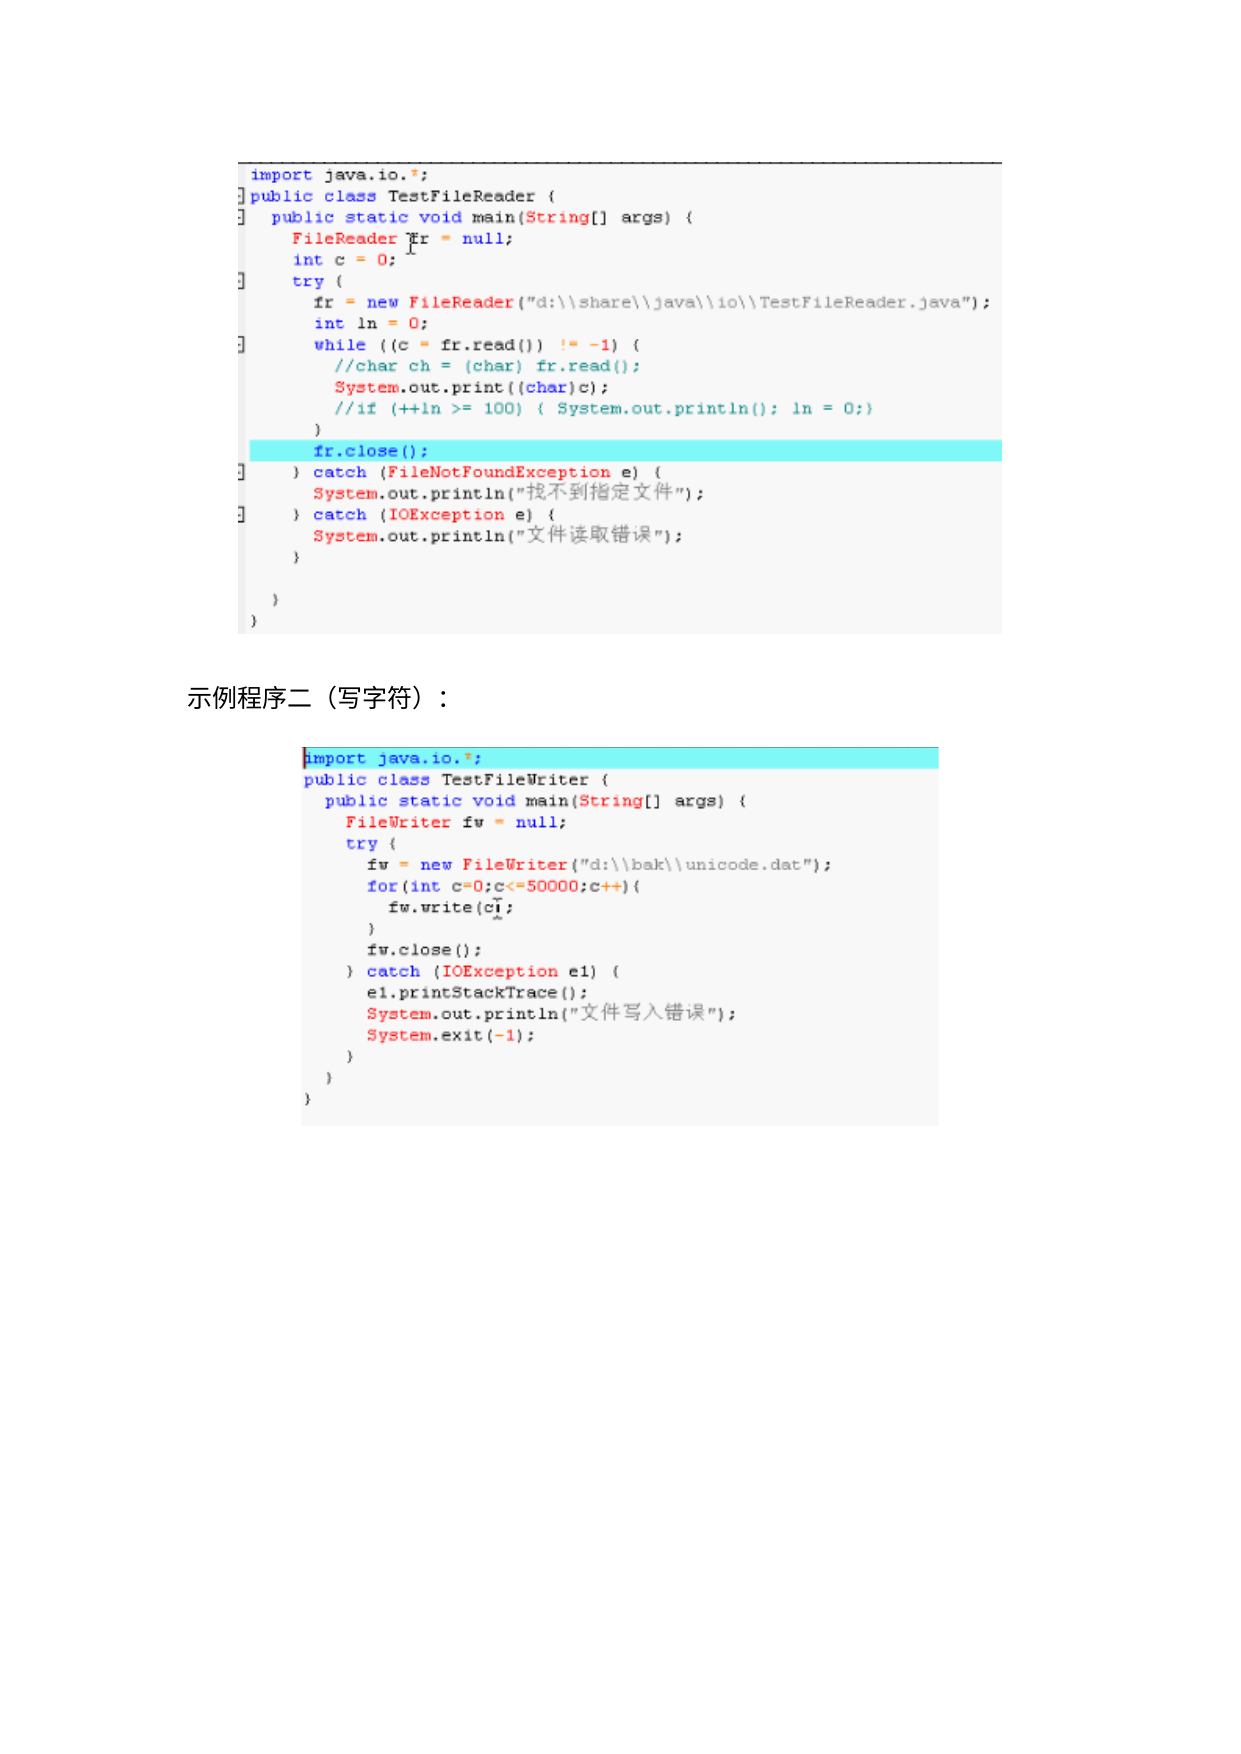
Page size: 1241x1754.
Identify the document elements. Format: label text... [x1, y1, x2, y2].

picture [301, 747, 939, 1126]
text 示例程序二（写字符）： [187, 664, 1053, 729]
picture [238, 162, 1003, 634]
